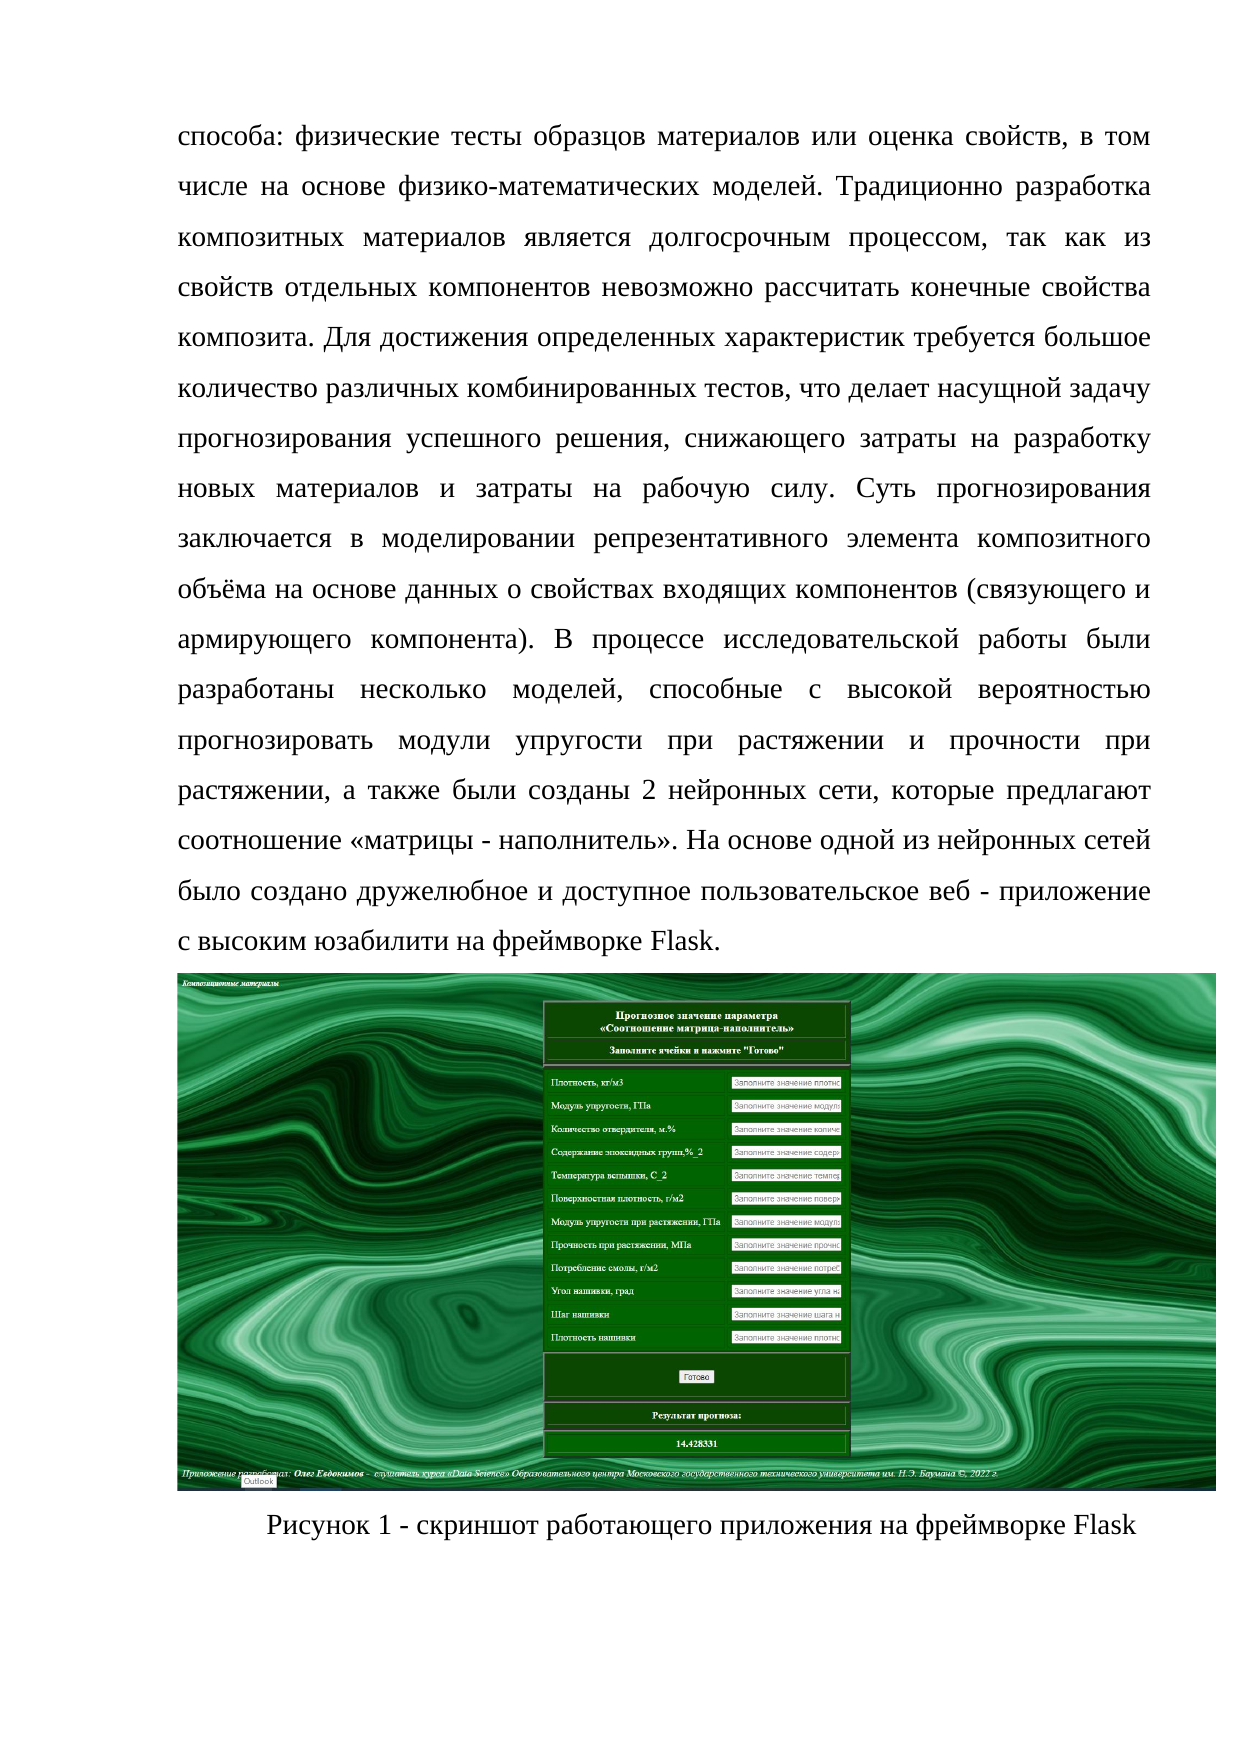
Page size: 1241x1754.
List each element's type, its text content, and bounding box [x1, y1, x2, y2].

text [177, 118, 1152, 957]
text Рисунок 1 - скриншот работающего приложения на фреймворке Flask [177, 1507, 1152, 1541]
picture [177, 973, 1216, 1491]
